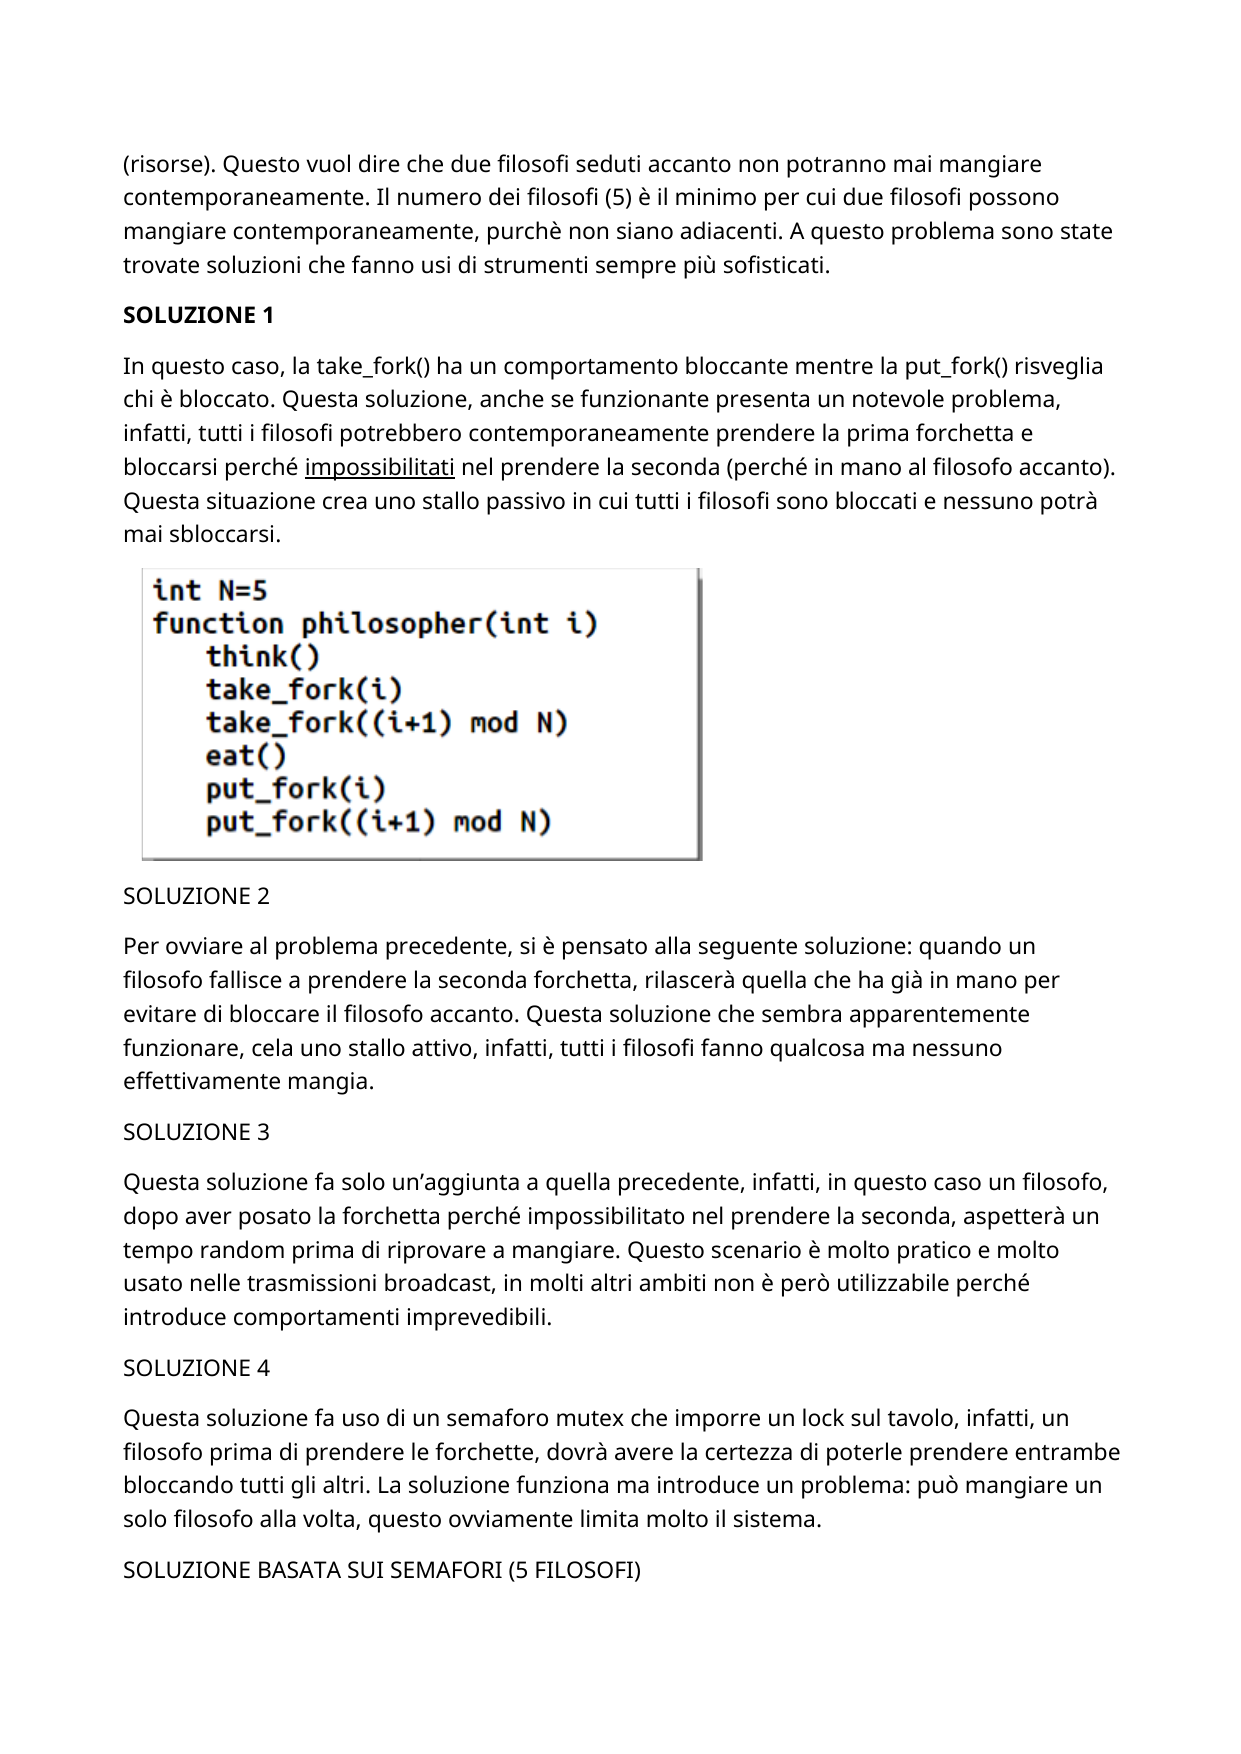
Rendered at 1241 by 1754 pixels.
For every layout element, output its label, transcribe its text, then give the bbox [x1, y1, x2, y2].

text SOLUZIONE 3 [123, 1116, 1122, 1147]
text SOLUZIONE BASATA SUI SEMAFORI (5 FILOSOFI) [123, 1554, 1122, 1585]
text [123, 148, 1122, 280]
text Questa soluzione fa solo un’aggiunta a quella precedente, infatti, in questo caso un filosofo, dopo aver posato la forchetta perché impossibilitato nel prendere la seconda, aspetterà un tempo random prima di riprovare a mangiare. Questo scenario è molto pratico e molto usato nelle trasmissioni broadcast, in molti altri ambiti non è però utilizzabile perché introduce comportamenti imprevedibili. [123, 1166, 1122, 1332]
text Questa soluzione fa uso di un semaforo mutex che imporre un lock sul tavolo, infatti, un filosofo prima di prendere le forchette, dovrà avere la certezza di poterle prendere entrambe bloccando tutti gli altri. La soluzione funziona ma introduce un problema: può mangiare un solo filosofo alla volta, questo ovviamente limita molto il sistema. [123, 1402, 1122, 1534]
text Per ovviare al problema precedente, si è pensato alla seguente soluzione: quando un filosofo fallisce a prendere la seconda forchetta, rilascerà quella che ha già in mano per evitare di bloccare il filosofo accanto. Questa soluzione che sembra apparentemente funzionare, cela uno stallo attivo, infatti, tutti i filosofi fanno qualcosa ma nessuno effettivamente mangia. [123, 930, 1122, 1097]
text SOLUZIONE 4 [123, 1352, 1122, 1383]
text SOLUZIONE 2 [123, 880, 1122, 911]
text SOLUZIONE 1 [123, 299, 1122, 331]
text In questo caso, la take_fork() ha un comportamento bloccante mentre la put_fork() risveglia chi è bloccato. Questa soluzione, anche se funzionante presenta un notevole problema, infatti, tutti i filosofi potrebbero contemporaneamente prendere la prima forchetta e bloccarsi perché impossibilitati nel prendere la seconda (perché in mano al filosofo accanto). Questa situazione crea uno stallo passivo in cui tutti i filosofi sono bloccati e nessuno potrà mai sbloccarsi. [123, 350, 1122, 550]
